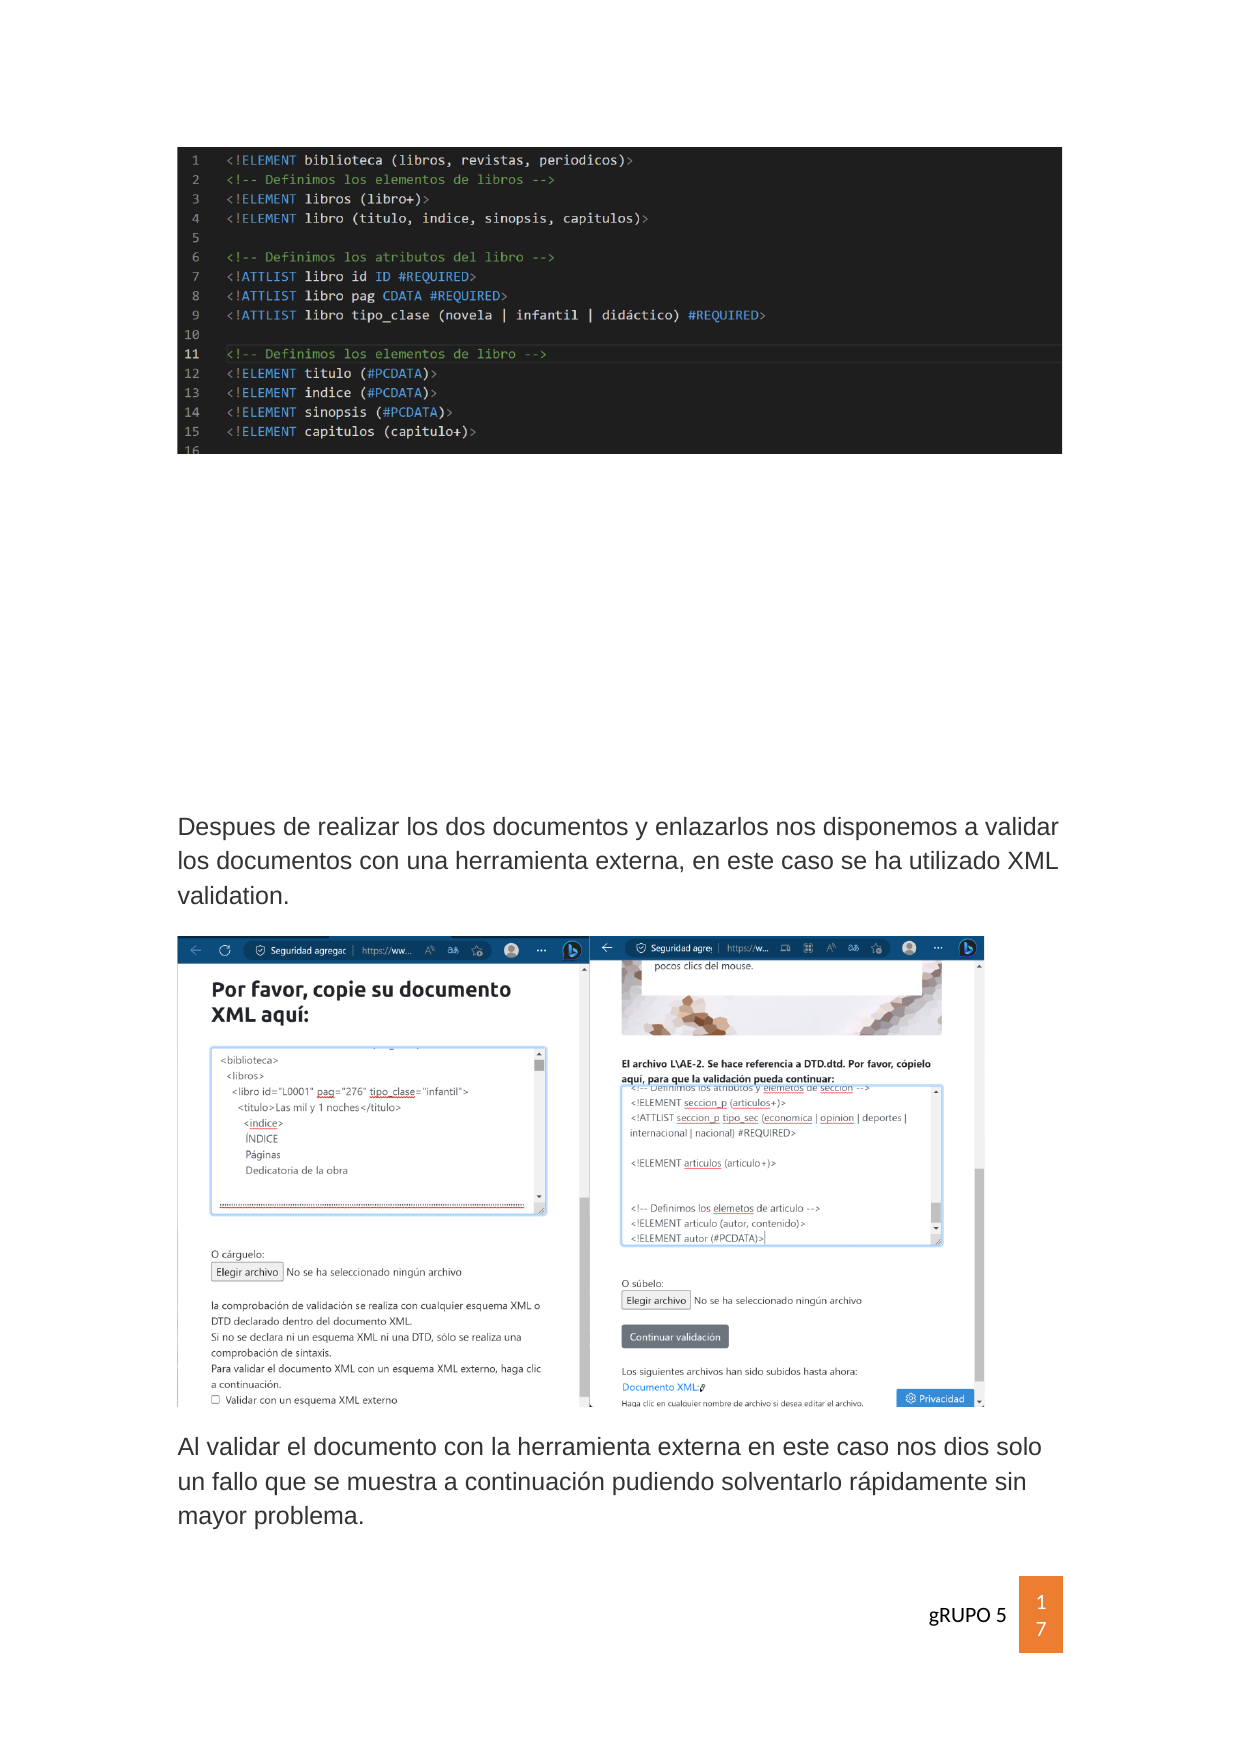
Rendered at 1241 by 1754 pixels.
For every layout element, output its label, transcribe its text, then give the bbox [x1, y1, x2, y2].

picture [177, 147, 1063, 454]
text Despues de realizar los dos documentos y enlazarlos nos disponemos a validar los documentos con una herramienta externa, en este caso se ha utilizado XML validation. [177, 812, 1063, 909]
picture [177, 936, 985, 1407]
text Al validar el documento con la herramienta externa en este caso nos dios solo un fallo que se muestra a continuación pudiendo solventarlo rápidamente sin mayor problema. [177, 1432, 1063, 1530]
